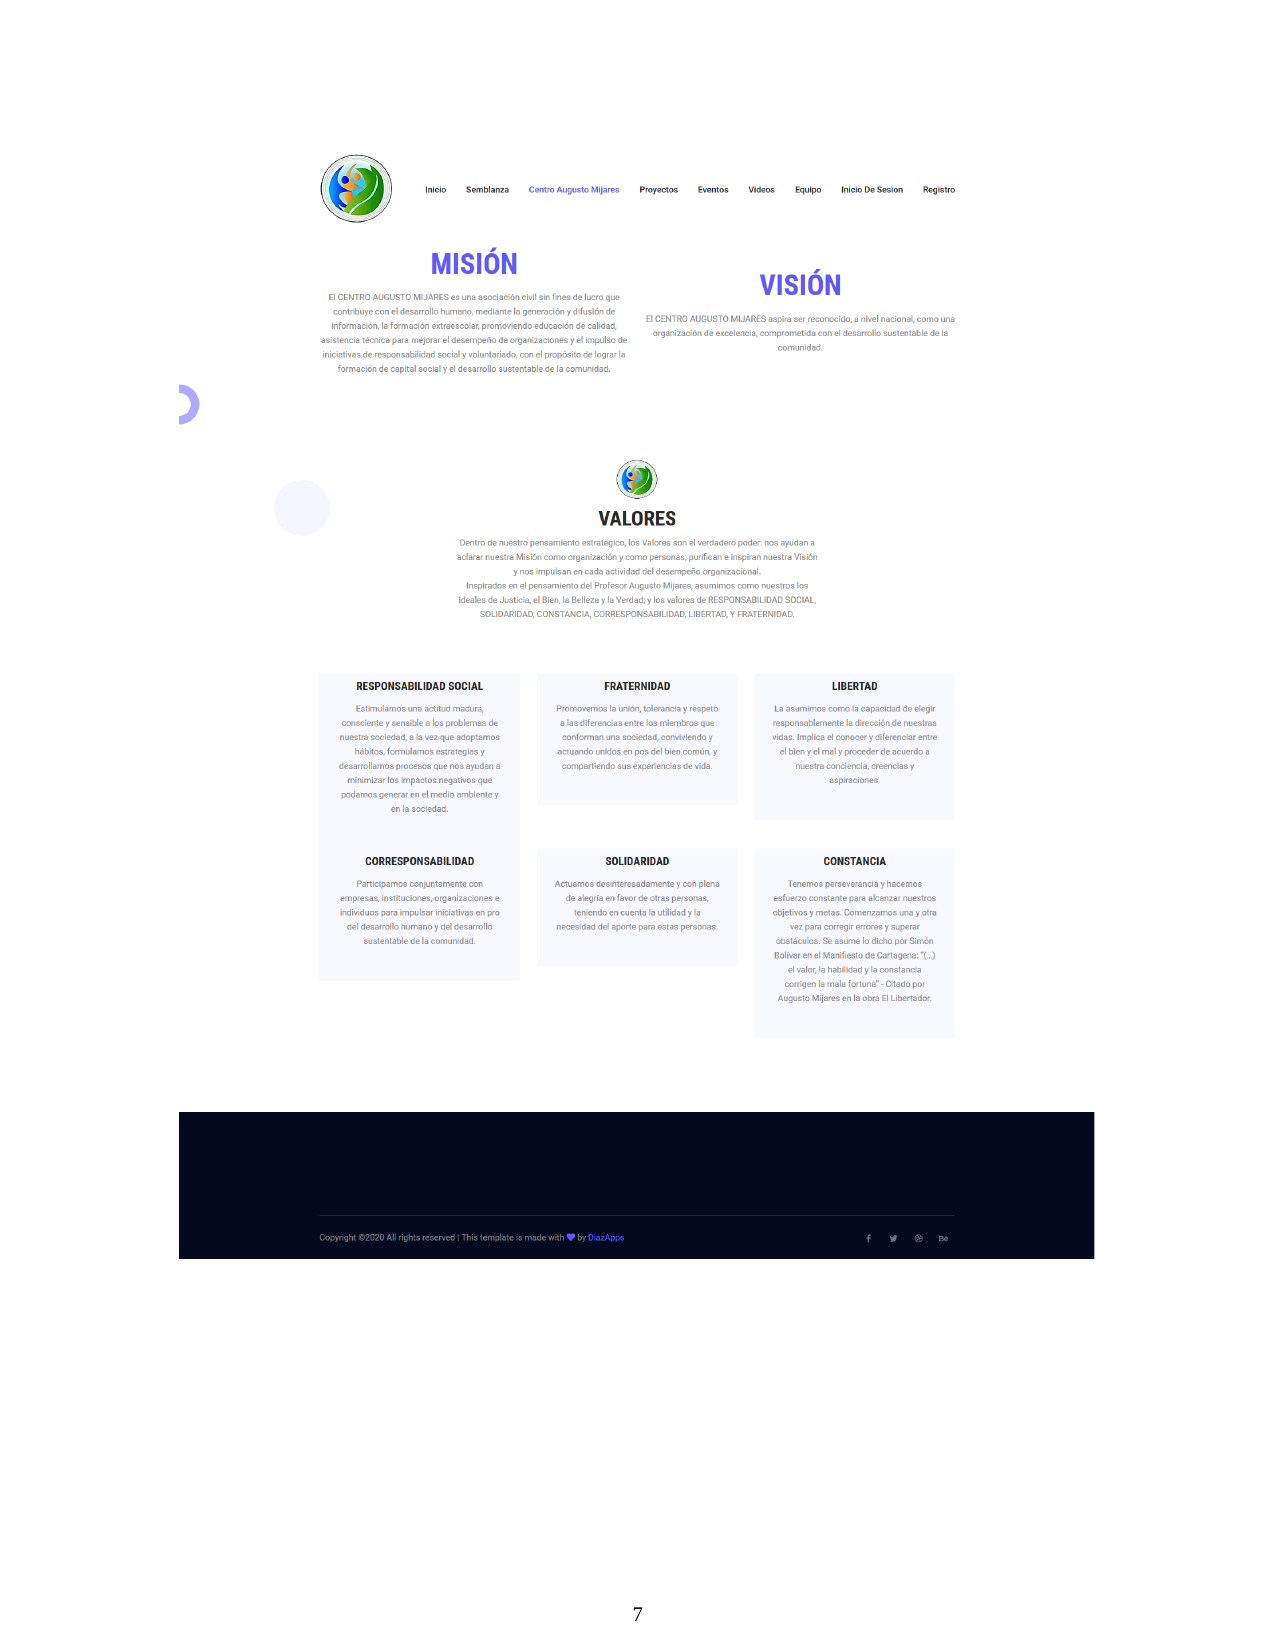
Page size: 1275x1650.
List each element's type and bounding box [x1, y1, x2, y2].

picture [179, 154, 1095, 1259]
